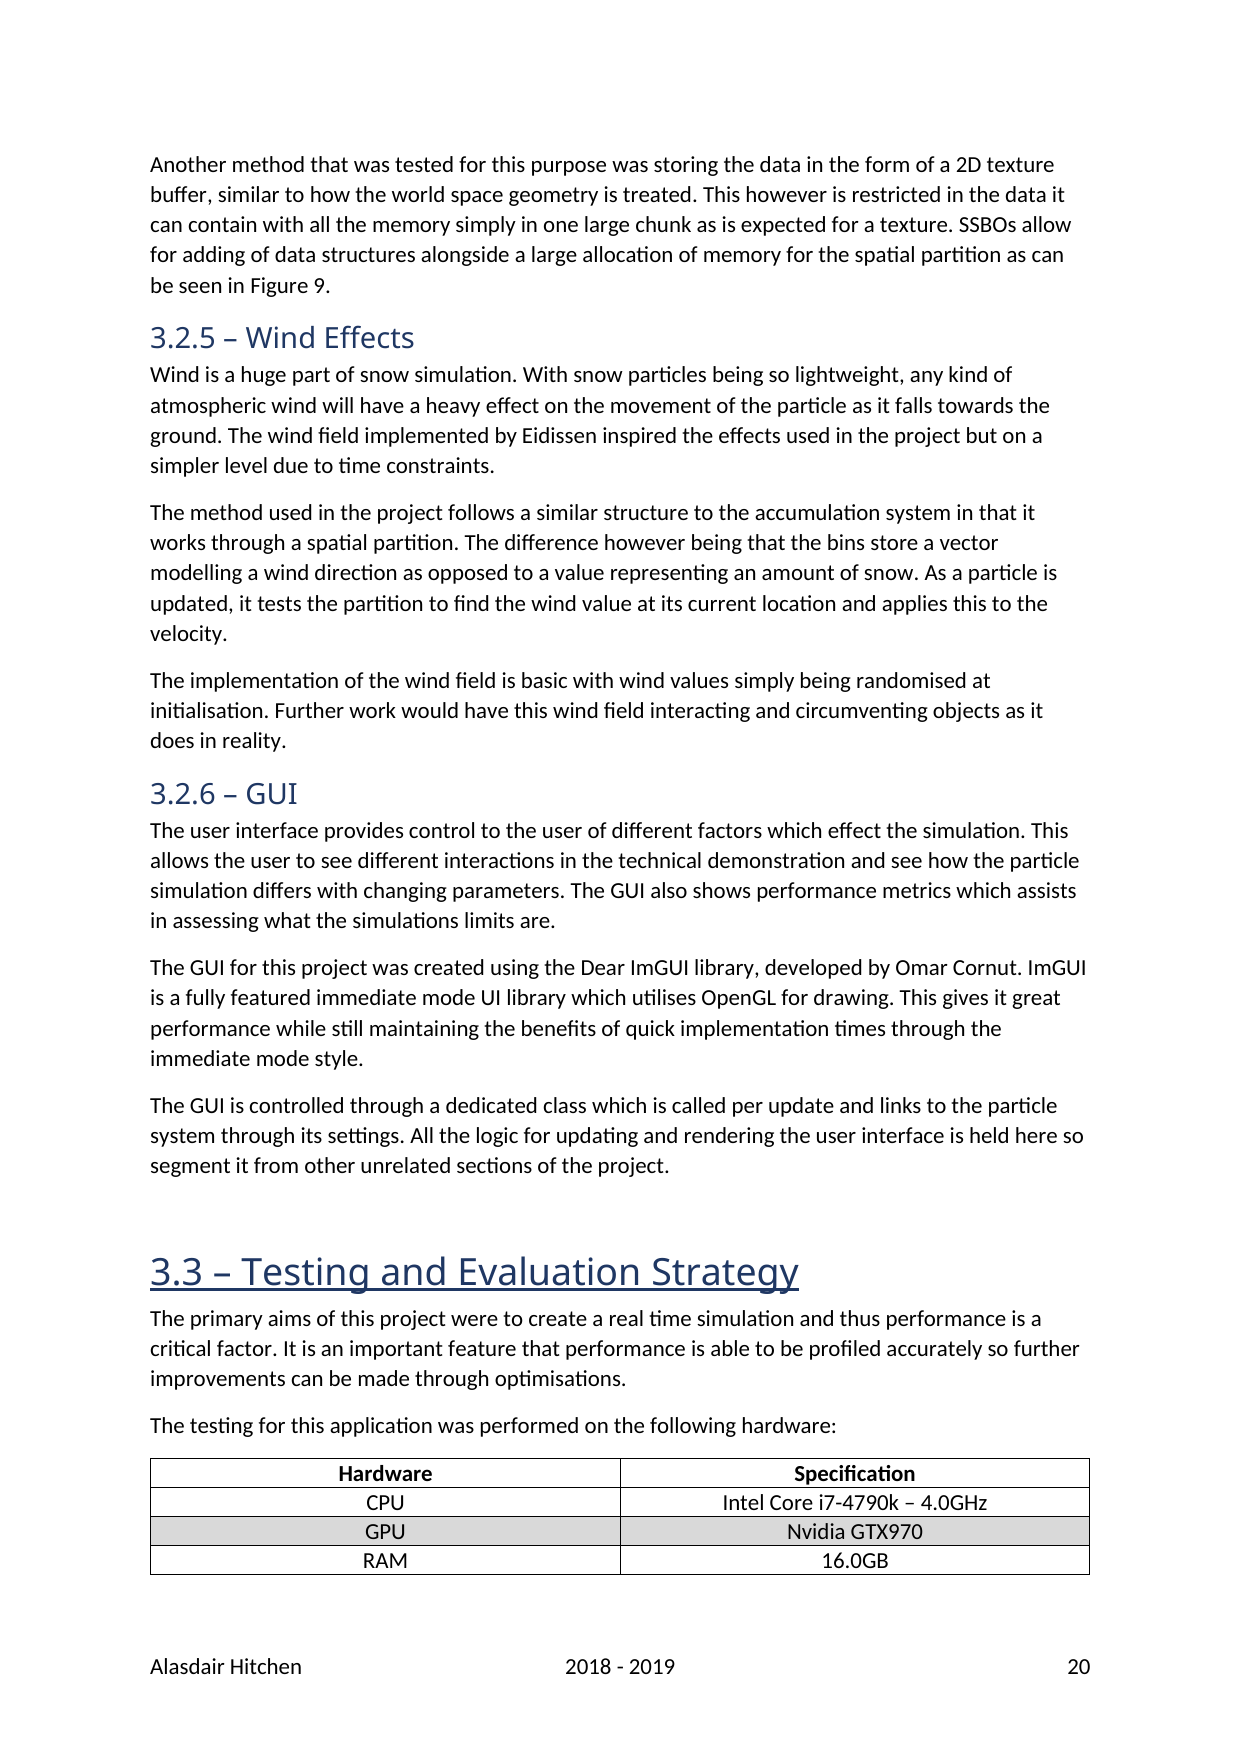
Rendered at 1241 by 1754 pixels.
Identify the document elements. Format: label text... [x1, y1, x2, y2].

table_header Specification [621, 1459, 1089, 1487]
text The implementation of the wind field is basic with wind values simply being randomised at initialisation. Further work would have this wind field interacting and circumventing objects as it does in reality. [150, 666, 1090, 754]
text Another method that was tested for this purpose was storing the data in the form of a 2D texture buffer, similar to how the world space geometry is treated. This however is restricted in the data it can contain with all the memory simply in one large chunk as is expected for a texture. SSBOs allow for adding of data structures alongside a large allocation of memory for the spatial partition as can be seen in Figure 9. [150, 150, 1090, 299]
table_cell Nvidia GTX970 [621, 1517, 1089, 1545]
subtitle 3.3 – Testing and Evaluation Strategy [150, 1245, 1090, 1296]
table_cell GPU [151, 1517, 620, 1545]
text The testing for this application was performed on the following hardware: [150, 1411, 1090, 1439]
text The GUI is controlled through a dedicated class which is called per update and links to the particle system through its settings. All the logic for updating and rendering the user interface is held here so segment it from other unrelated sections of the project. [150, 1091, 1090, 1179]
table_cell RAM [151, 1546, 620, 1574]
table_cell 16.0GB [621, 1546, 1089, 1574]
table_cell Intel Core i7-4790k – 4.0GHz [621, 1488, 1089, 1516]
text The primary aims of this project were to create a real time simulation and thus performance is a critical factor. It is an important feature that performance is able to be profiled accurately so further improvements can be made through optimisations. [150, 1304, 1090, 1392]
text The user interface provides control to the user of different factors which effect the simulation. This allows the user to see different interactions in the technical demonstration and see how the particle simulation differs with changing parameters. The GUI also shows performance metrics which assists in assessing what the simulations limits are. [150, 816, 1090, 934]
text The method used in the project follows a similar structure to the accumulation system in that it works through a spatial partition. The difference however being that the bins store a vector modelling a wind direction as opposed to a value representing an amount of snow. As a particle is updated, it tests the partition to find the wind value at its current location and applies this to the velocity. [150, 498, 1090, 647]
table_header Hardware [151, 1459, 620, 1487]
subtitle 3.2.5 – Wind Effects [150, 318, 1090, 357]
text Wind is a huge part of snow simulation. With snow particles being so lightweight, any kind of atmospheric wind will have a heavy effect on the movement of the particle as it falls towards the ground. The wind field implemented by Eidissen inspired the effects used in the project but on a simpler level due to time constraints. [150, 361, 1090, 479]
subtitle 3.2.6 – GUI [150, 773, 1090, 813]
table_cell CPU [151, 1488, 620, 1516]
text The GUI for this project was created using the Dear ImGUI library, developed by Omar Cornut. ImGUI is a fully featured immediate mode UI library which utilises OpenGL for drawing. This gives it great performance while still maintaining the benefits of quick implementation times through the immediate mode style. [150, 953, 1090, 1072]
